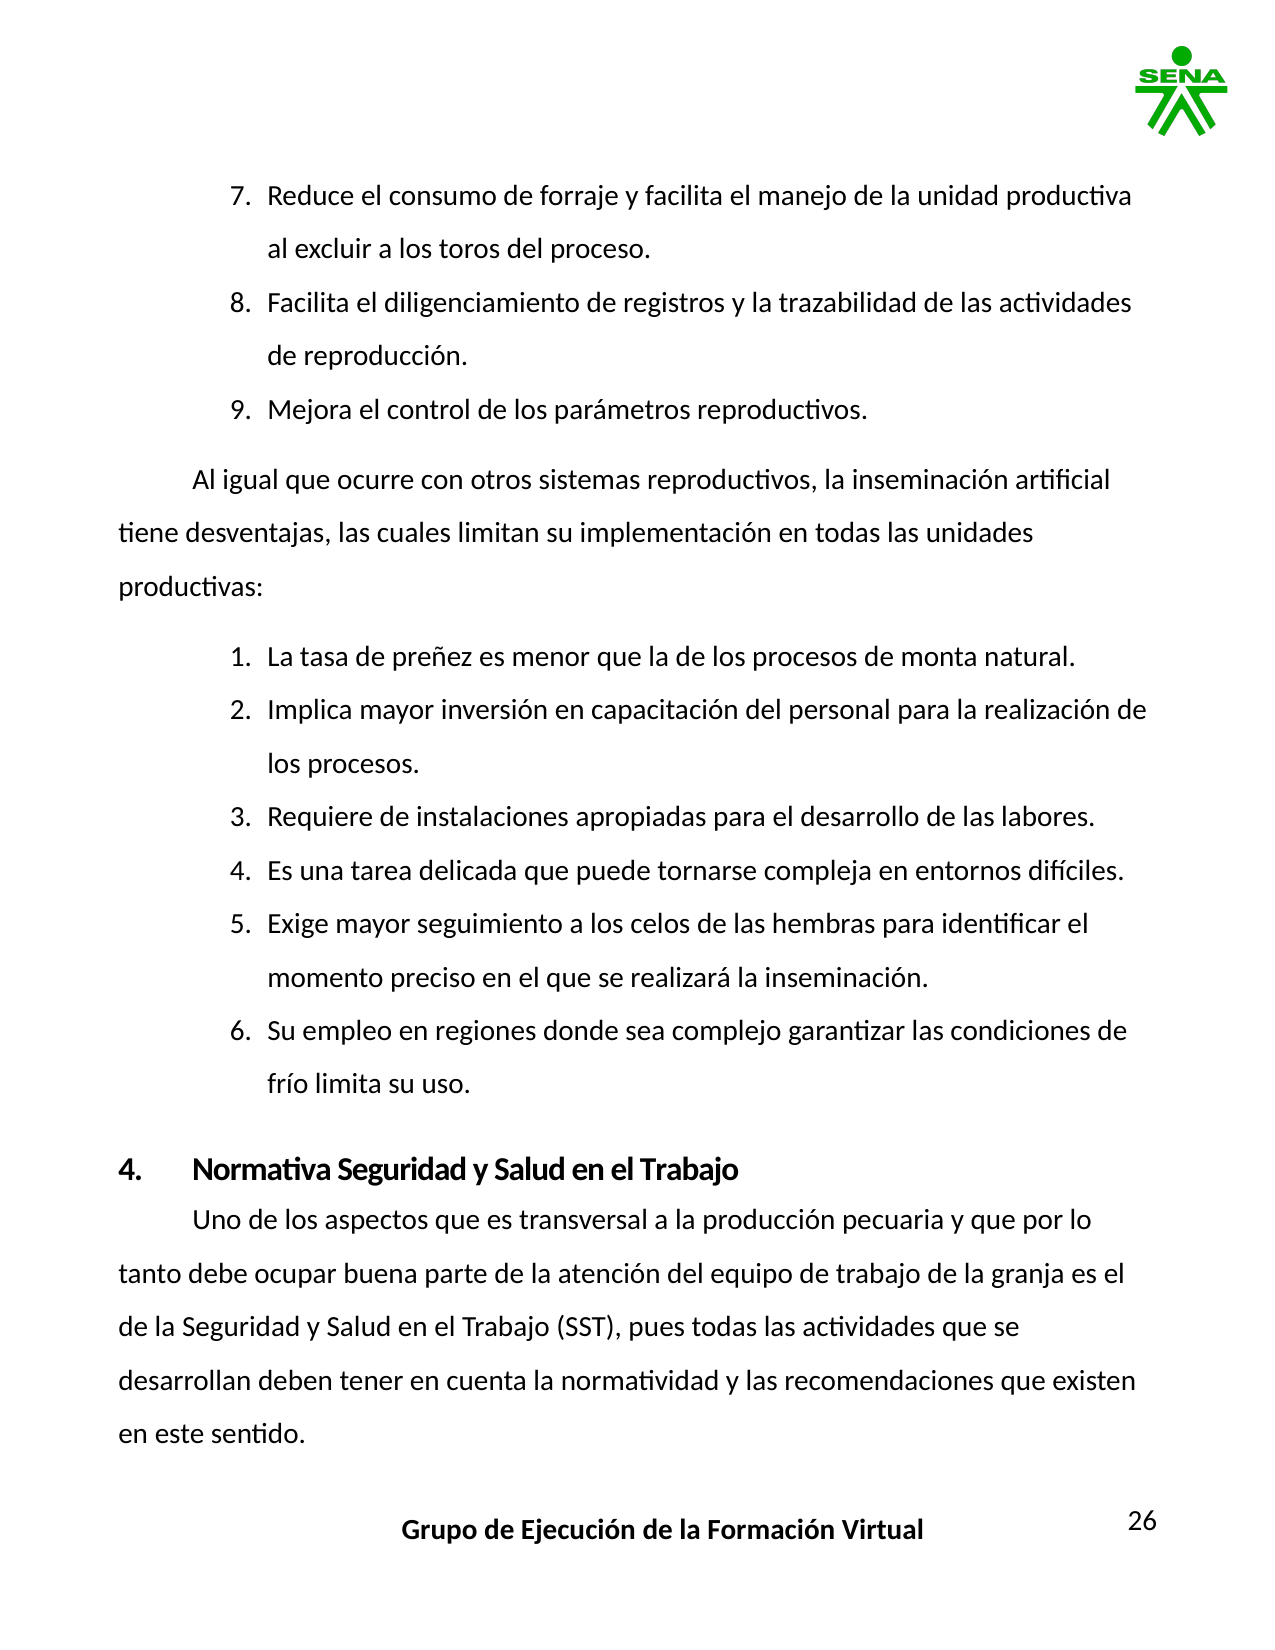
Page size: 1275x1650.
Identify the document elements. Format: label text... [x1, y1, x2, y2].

picture [1135, 46, 1228, 136]
list Requiere de instalaciones apropiadas para el desarrollo de las labores. [229, 798, 1157, 834]
list Reduce el consumo de forraje y facilita el manejo de la unidad productiva al excluir a los toros del proceso. [229, 177, 1157, 266]
list Su empleo en regiones donde sea complejo garantizar las condiciones de frío limita su uso. [229, 1012, 1157, 1101]
text Uno de los aspectos que es transversal a la producción pecuaria y que por lo tanto debe ocupar buena parte de la atención del equipo de trabajo de la granja es el de la Seguridad y Salud en el Trabajo (SST), pues todas las actividades que se desarrollan deben tener en cuenta la normatividad y las recomendaciones que existen en este sentido. [118, 1201, 1157, 1451]
list Exige mayor seguimiento a los celos de las hembras para identificar el momento preciso en el que se realizará la inseminación. [229, 905, 1157, 994]
list Implica mayor inversión en capacitación del personal para la realización de los procesos. [229, 691, 1157, 781]
text Al igual que ocurre con otros sistemas reproductivos, la inseminación artificial tiene desventajas, las cuales limitan su implementación en todas las unidades productivas: [118, 461, 1157, 603]
subtitle Normativa Seguridad y Salud en el Trabajo [118, 1148, 1157, 1189]
list Facilita el diligenciamiento de registros y la trazabilidad de las actividades de reproducción. [229, 284, 1157, 373]
list La tasa de preñez es menor que la de los procesos de monta natural. [229, 638, 1157, 674]
list Mejora el control de los parámetros reproductivos. [229, 391, 1157, 427]
list Es una tarea delicada que puede tornarse compleja en entornos difíciles. [229, 852, 1157, 887]
